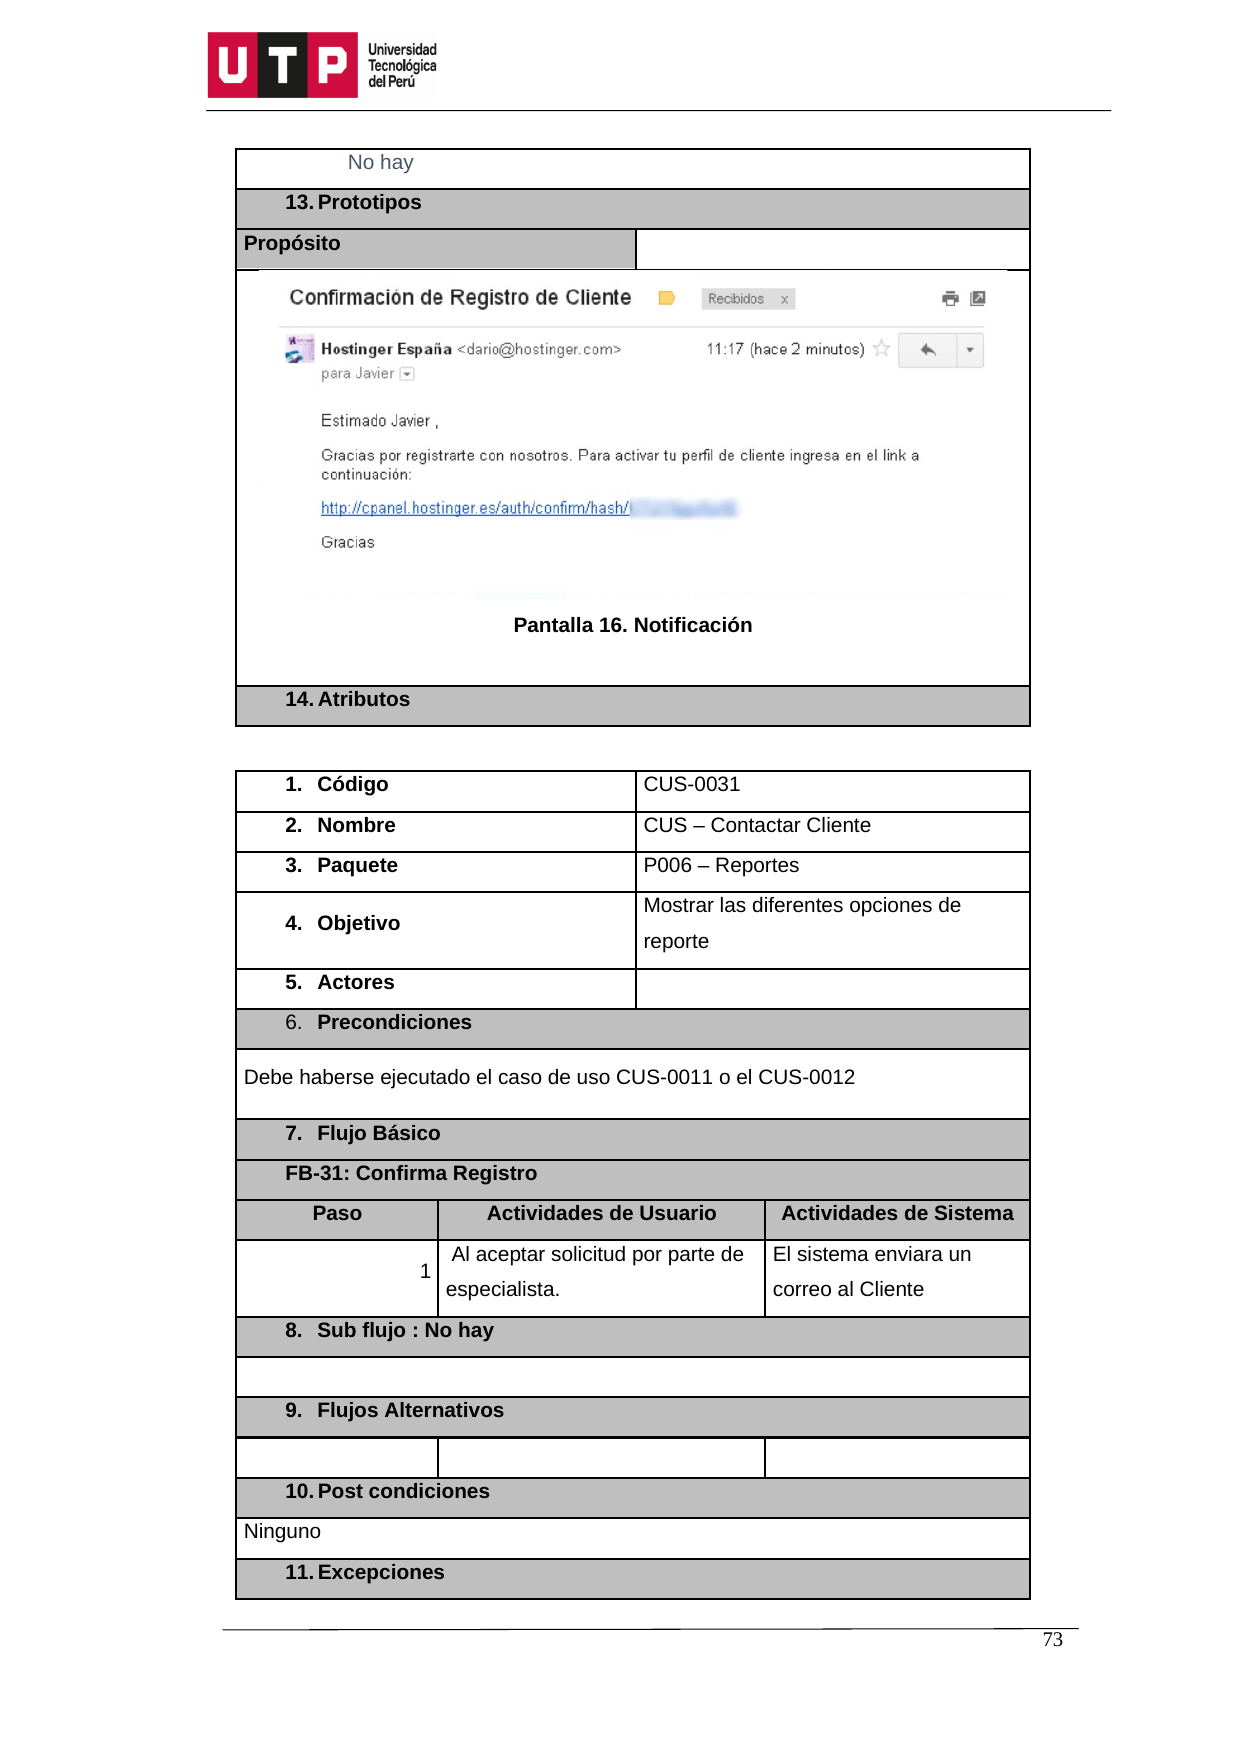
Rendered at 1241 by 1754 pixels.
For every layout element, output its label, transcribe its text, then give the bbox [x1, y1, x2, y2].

table_cell 13. Prototipos [237, 190, 1029, 228]
table_cell [766, 1439, 1029, 1477]
picture [258, 270, 1008, 599]
table_cell 3. Paquete [237, 853, 635, 891]
table_header 1. Código [237, 772, 635, 811]
picture [206, 31, 438, 100]
table_cell Actividades de Sistema [766, 1201, 1029, 1239]
table_cell [439, 1439, 764, 1477]
table_cell 9. Flujos Alternativos [237, 1398, 1029, 1436]
table_cell P006 – Reportes [637, 853, 1029, 891]
table_cell 5. Actores [237, 970, 635, 1008]
table_cell [637, 230, 1029, 268]
table_cell 6. Precondiciones [237, 1010, 1029, 1048]
table_cell Ninguno [237, 1519, 1029, 1557]
table_cell Al aceptar solicitud por parte de especialista. [439, 1241, 764, 1316]
table_cell 8. Sub flujo : No hay [237, 1318, 1029, 1356]
table_cell 2. Nombre [237, 813, 635, 851]
table_cell [237, 1439, 437, 1477]
table_cell Mostrar las diferentes opciones de reporte [637, 893, 1029, 967]
table_cell El sistema enviara un correo al Cliente [766, 1241, 1029, 1316]
table_cell Pantalla 16. Notificación [237, 271, 1029, 685]
table_cell 7. Flujo Básico [237, 1120, 1029, 1159]
table_cell CUS – Contactar Cliente [637, 813, 1029, 851]
table_cell FB-31: Confirma Registro [237, 1161, 1029, 1199]
table_cell [637, 970, 1029, 1008]
table_cell No hay [237, 150, 1029, 188]
table_cell 11. Excepciones [237, 1560, 1029, 1598]
table_cell 4. Objetivo [237, 893, 635, 967]
table_cell Debe haberse ejecutado el caso de uso CUS-0011 o el CUS-0012 [237, 1050, 1029, 1118]
table_cell 14. Atributos [237, 687, 1029, 725]
table_cell 10. Post condiciones [237, 1479, 1029, 1517]
table_header CUS-0031 [637, 772, 1029, 811]
table_cell Actividades de Usuario [439, 1201, 764, 1239]
table_cell [237, 1358, 1029, 1396]
table_cell Paso [237, 1201, 437, 1239]
table_cell Propósito [237, 230, 635, 268]
table_cell 1 [237, 1241, 437, 1316]
